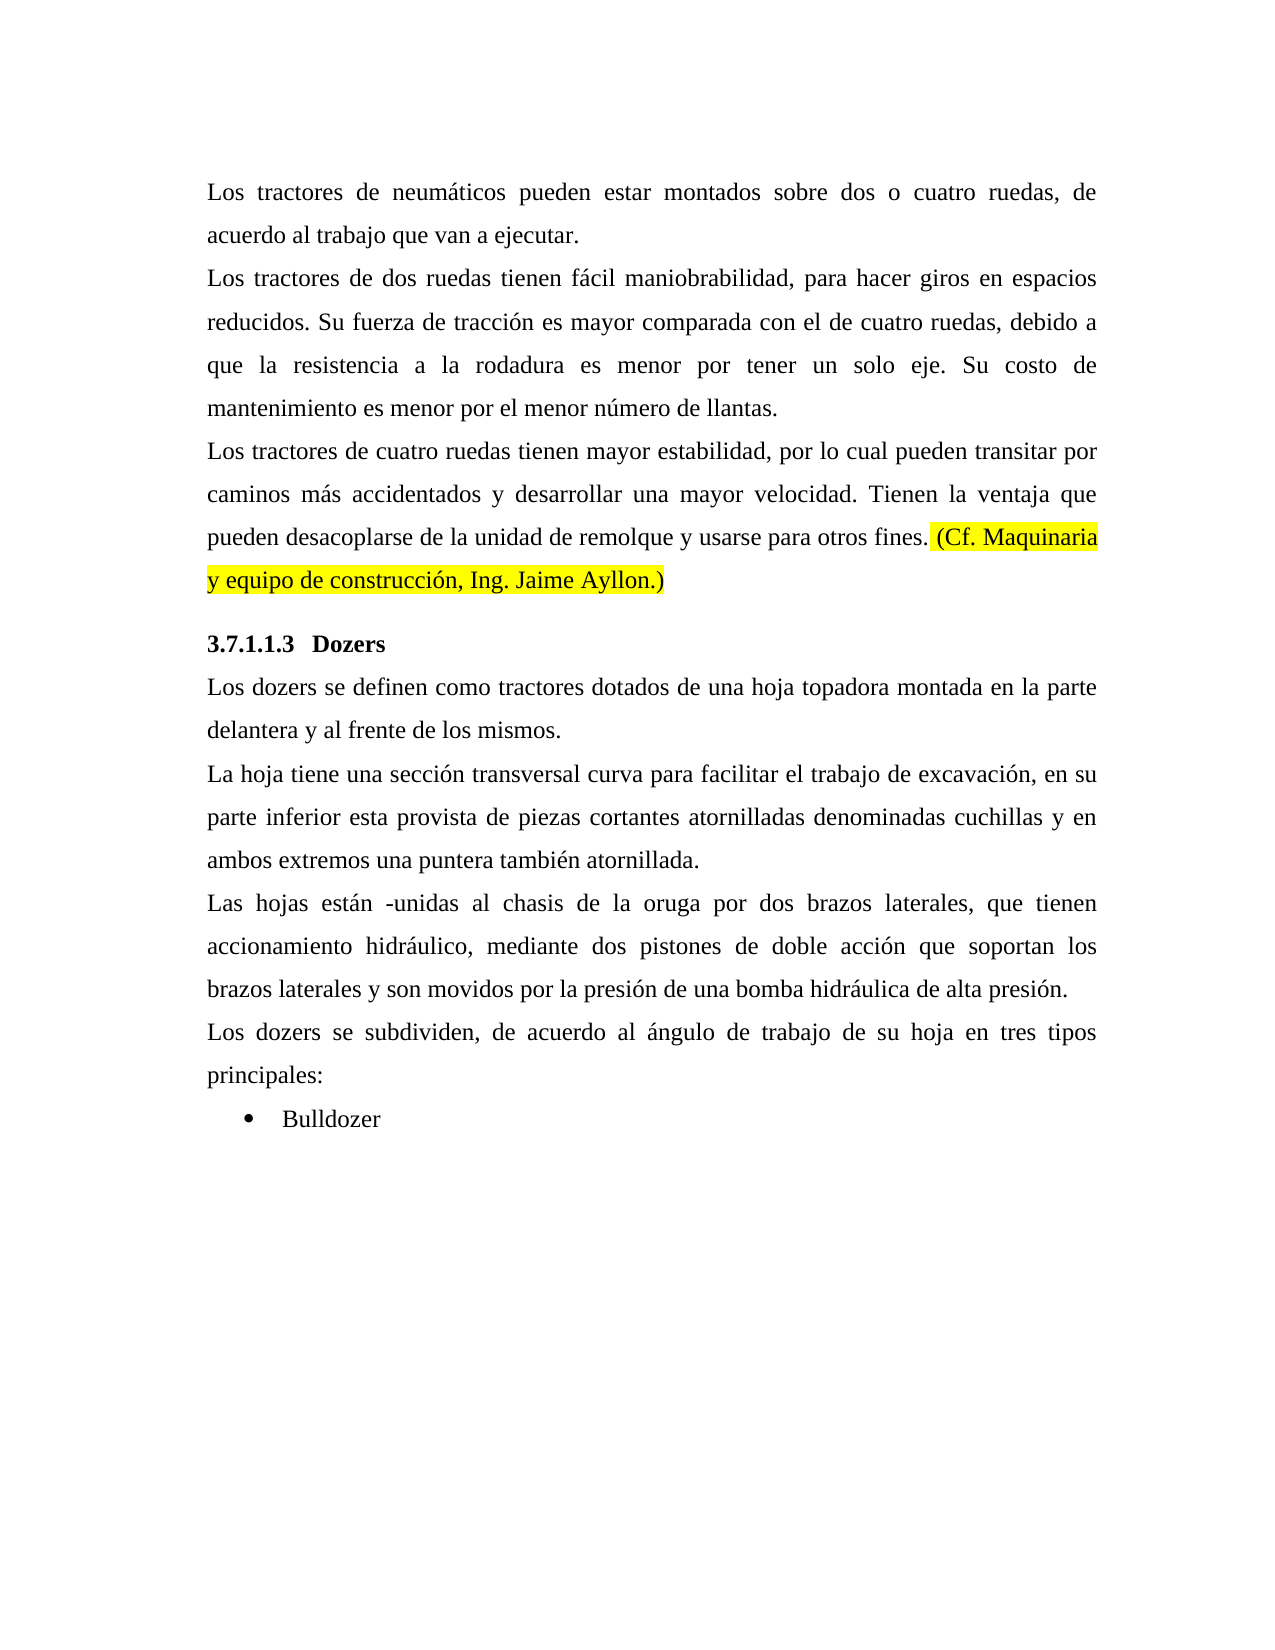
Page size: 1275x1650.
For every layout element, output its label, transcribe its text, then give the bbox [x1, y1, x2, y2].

text Los dozers se subdividen, de acuerdo al ángulo de trabajo de su hoja en tres tipos principales: [207, 1017, 1098, 1089]
text La hoja tiene una sección transversal curva para facilitar el trabajo de excavación, en su parte inferior esta provista de piezas cortantes atornilladas denominadas cuchillas y en ambos extremos una puntera también atornillada. [207, 759, 1098, 874]
subtitle Dozers [207, 629, 1098, 658]
text Los tractores de dos ruedas tienen fácil maniobrabilidad, para hacer giros en espacios reducidos. Su fuerza de tracción es mayor comparada con el de cuatro ruedas, debido a que la resistencia a la rodadura es menor por tener un solo eje. Su costo de mantenimiento es menor por el menor número de llantas. [207, 263, 1098, 422]
text Las hojas están -unidas al chasis de la oruga por dos brazos laterales, que tienen accionamiento hidráulico, mediante dos pistones de doble acción que soportan los brazos laterales y son movidos por la presión de una bomba hidráulica de alta presión. [207, 888, 1098, 1003]
text Los dozers se definen como tractores dotados de una hoja topadora montada en la parte delantera y al frente de los mismos. [207, 672, 1098, 744]
list Bulldozer [244, 1104, 1098, 1132]
text Los tractores de cuatro ruedas tienen mayor estabilidad, por lo cual pueden transitar por caminos más accidentados y desarrollar una mayor velocidad. Tienen la ventaja que pueden desacoplarse de la unidad de remolque y usarse para otros fines. (Cf. Maquinaria y equipo de construcción, Ing. Jaime Ayllon.) [207, 436, 1098, 594]
text Los tractores de neumáticos pueden estar montados sobre dos o cuatro ruedas, de acuerdo al trabajo que van a ejecutar. [207, 177, 1098, 249]
